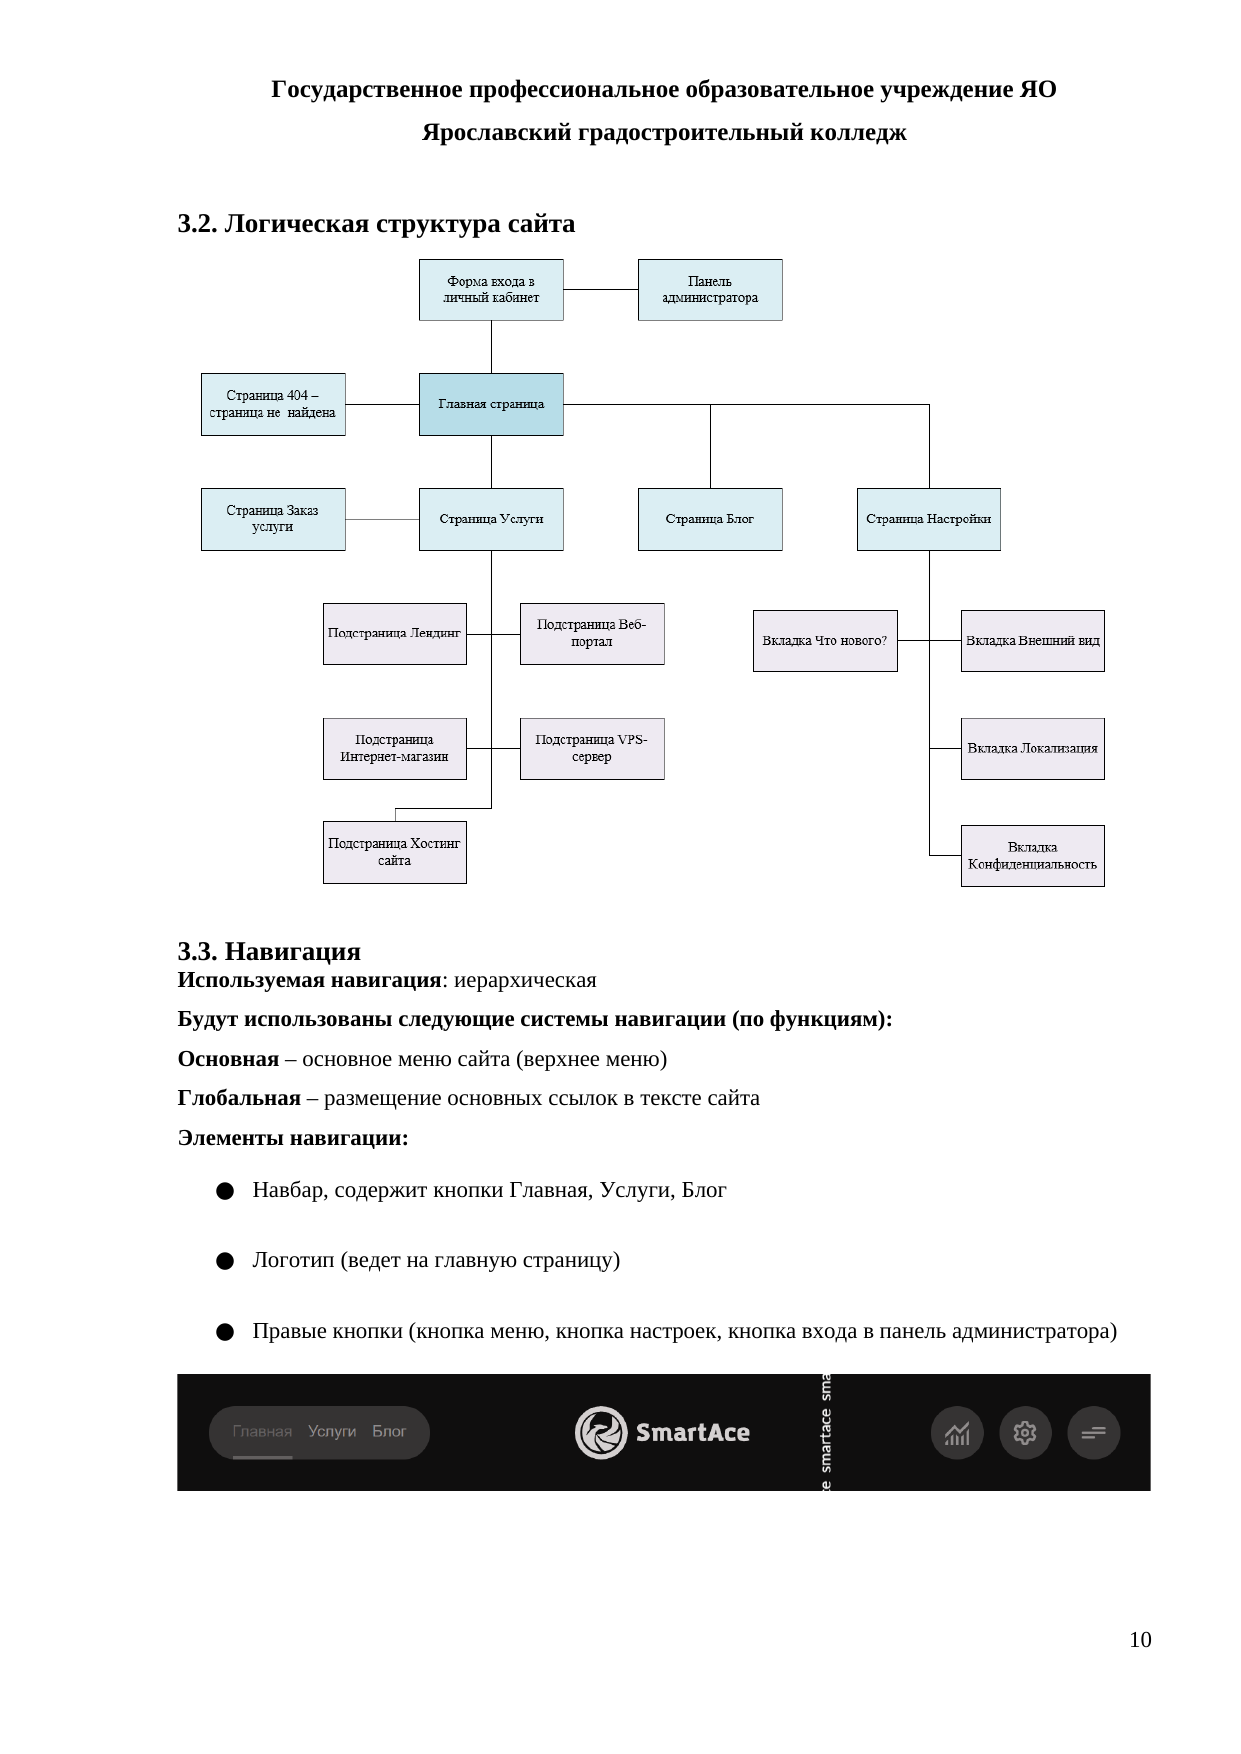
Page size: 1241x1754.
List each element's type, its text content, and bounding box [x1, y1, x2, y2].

list Правые кнопки (кнопка меню, кнопка настроек, кнопка входа в панель администратора) [215, 1304, 1152, 1351]
text Основная – основное меню сайта (верхнее меню) [177, 1045, 1152, 1071]
subtitle 3.3. Навигация [177, 935, 1152, 966]
list Логотип (ведет на главную страницу) [215, 1234, 1152, 1281]
text Используемая навигация: иерархическая [177, 966, 1152, 992]
subtitle 3.2. Логическая структура сайта [177, 207, 1152, 238]
picture [177, 1374, 1151, 1491]
picture [177, 238, 1152, 918]
text Глобальная – размещение основных ссылок в тексте сайта [177, 1084, 1152, 1111]
text Будут использованы следующие системы навигации (по функциям): [177, 1005, 1152, 1032]
list Навбар, содержит кнопки Главная, Услуги, Блог [215, 1163, 1152, 1210]
text Элементы навигации: [177, 1124, 1152, 1150]
